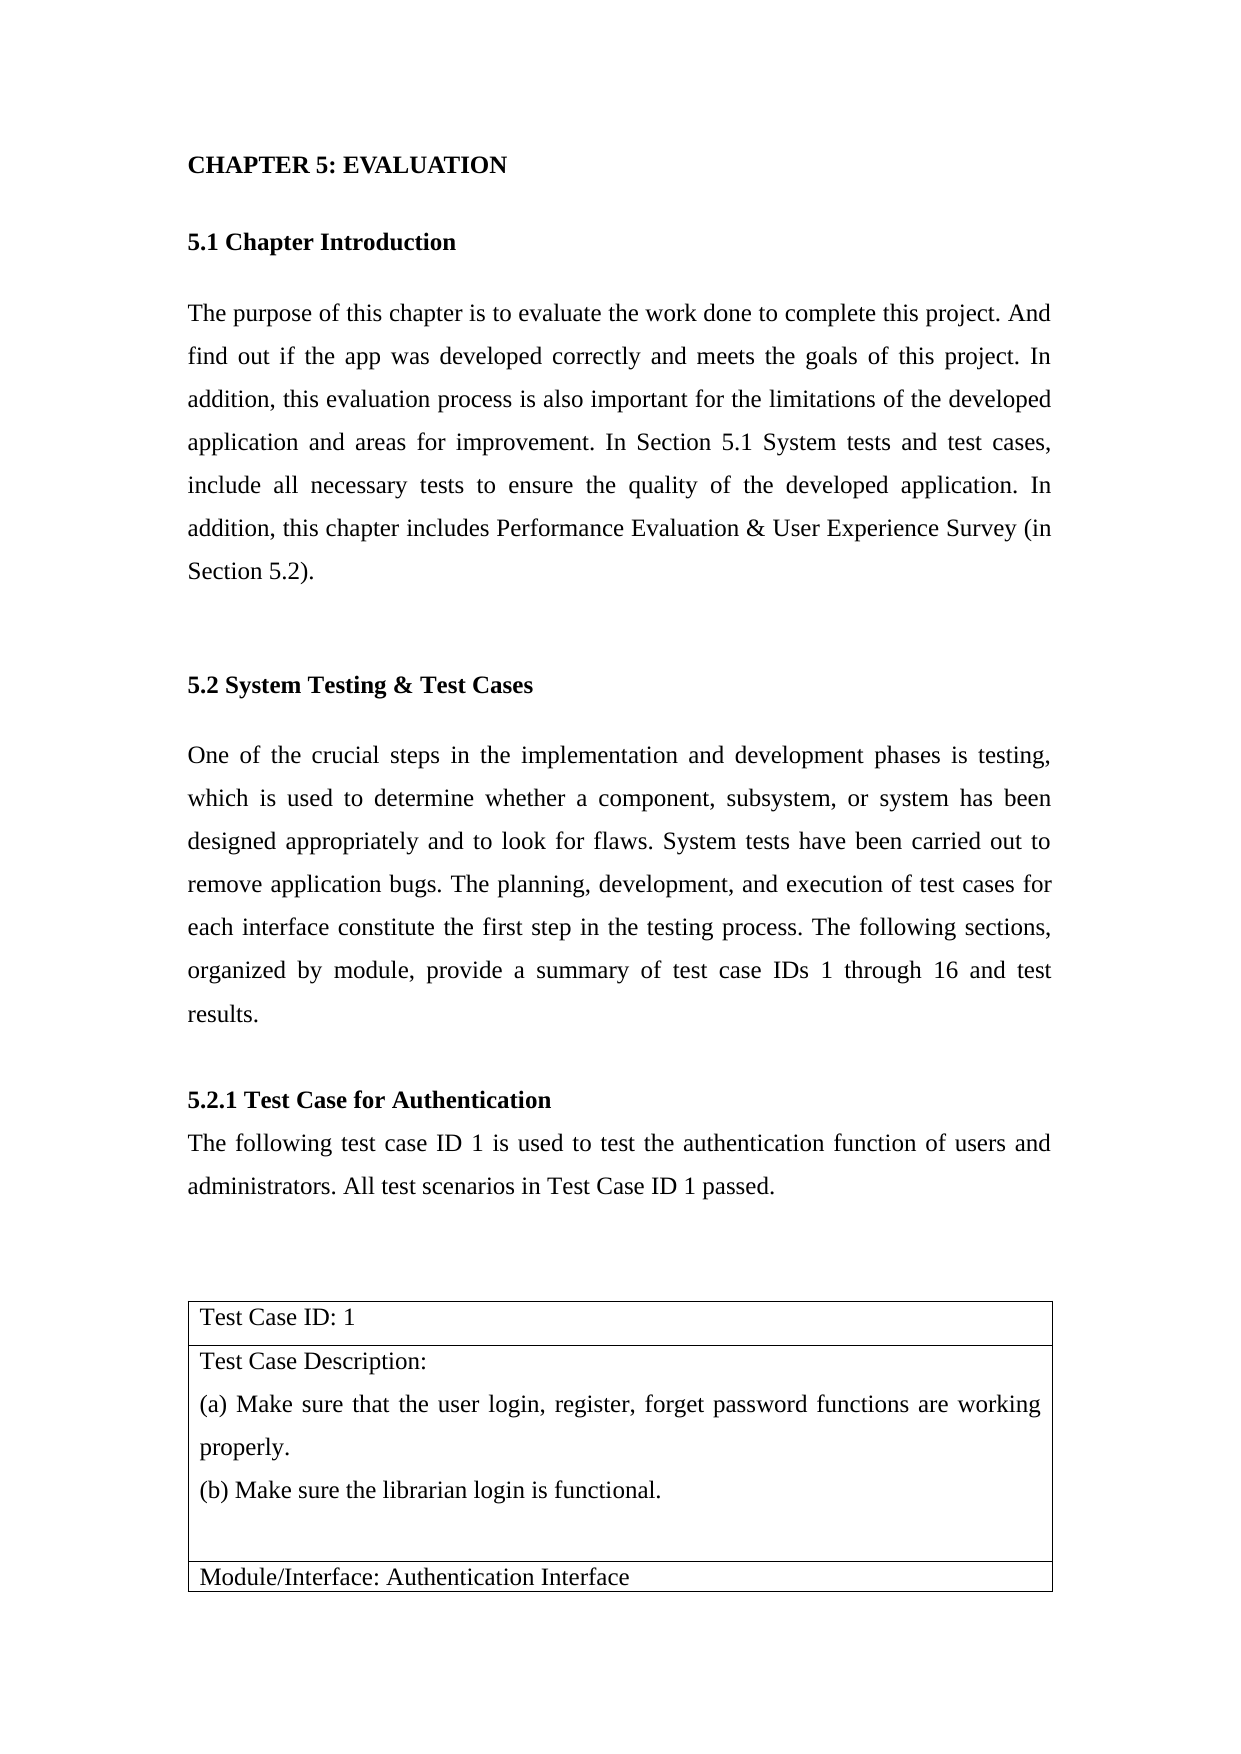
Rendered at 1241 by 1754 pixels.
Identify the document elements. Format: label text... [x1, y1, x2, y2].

table_header Test Case ID: 1 [189, 1302, 1052, 1345]
subtitle System Testing & Test Cases [187, 670, 1053, 698]
table_cell Test Case Description: (a) Make sure that the user login, register, forget password functions are working properly. (b) Make sure the librarian login is functional. [189, 1346, 1052, 1561]
text The purpose of this chapter is to evaluate the work done to complete this project. And find out if the app was developed correctly and meets the goals of this project. In addition, this evaluation process is also important for the limitations of the developed application and areas for improvement. In Section 5.1 System tests and test cases, include all necessary tests to ensure the quality of the developed application. In addition, this chapter includes Performance Evaluation & User Experience Survey (in Section 5.2). [187, 298, 1053, 585]
table_cell Module/Interface: Authentication Interface [189, 1562, 1052, 1591]
text The following test case ID 1 is used to test the authentication function of users and administrators. All test scenarios in Test Case ID 1 passed. [187, 1128, 1053, 1200]
text 5.2.1 Test Case for Authentication [187, 1085, 1053, 1114]
subtitle CHAPTER 5: EVALUATION [187, 150, 1053, 179]
text One of the crucial steps in the implementation and development phases is testing, which is used to determine whether a component, subsystem, or system has been designed appropriately and to look for flaws. System tests have been carried out to remove application bugs. The planning, development, and execution of test cases for each interface constitute the first step in the testing process. The following sections, organized by module, provide a summary of test case IDs 1 through 16 and test results. [187, 740, 1053, 1027]
subtitle 5.1 Chapter Introduction [187, 227, 1053, 256]
